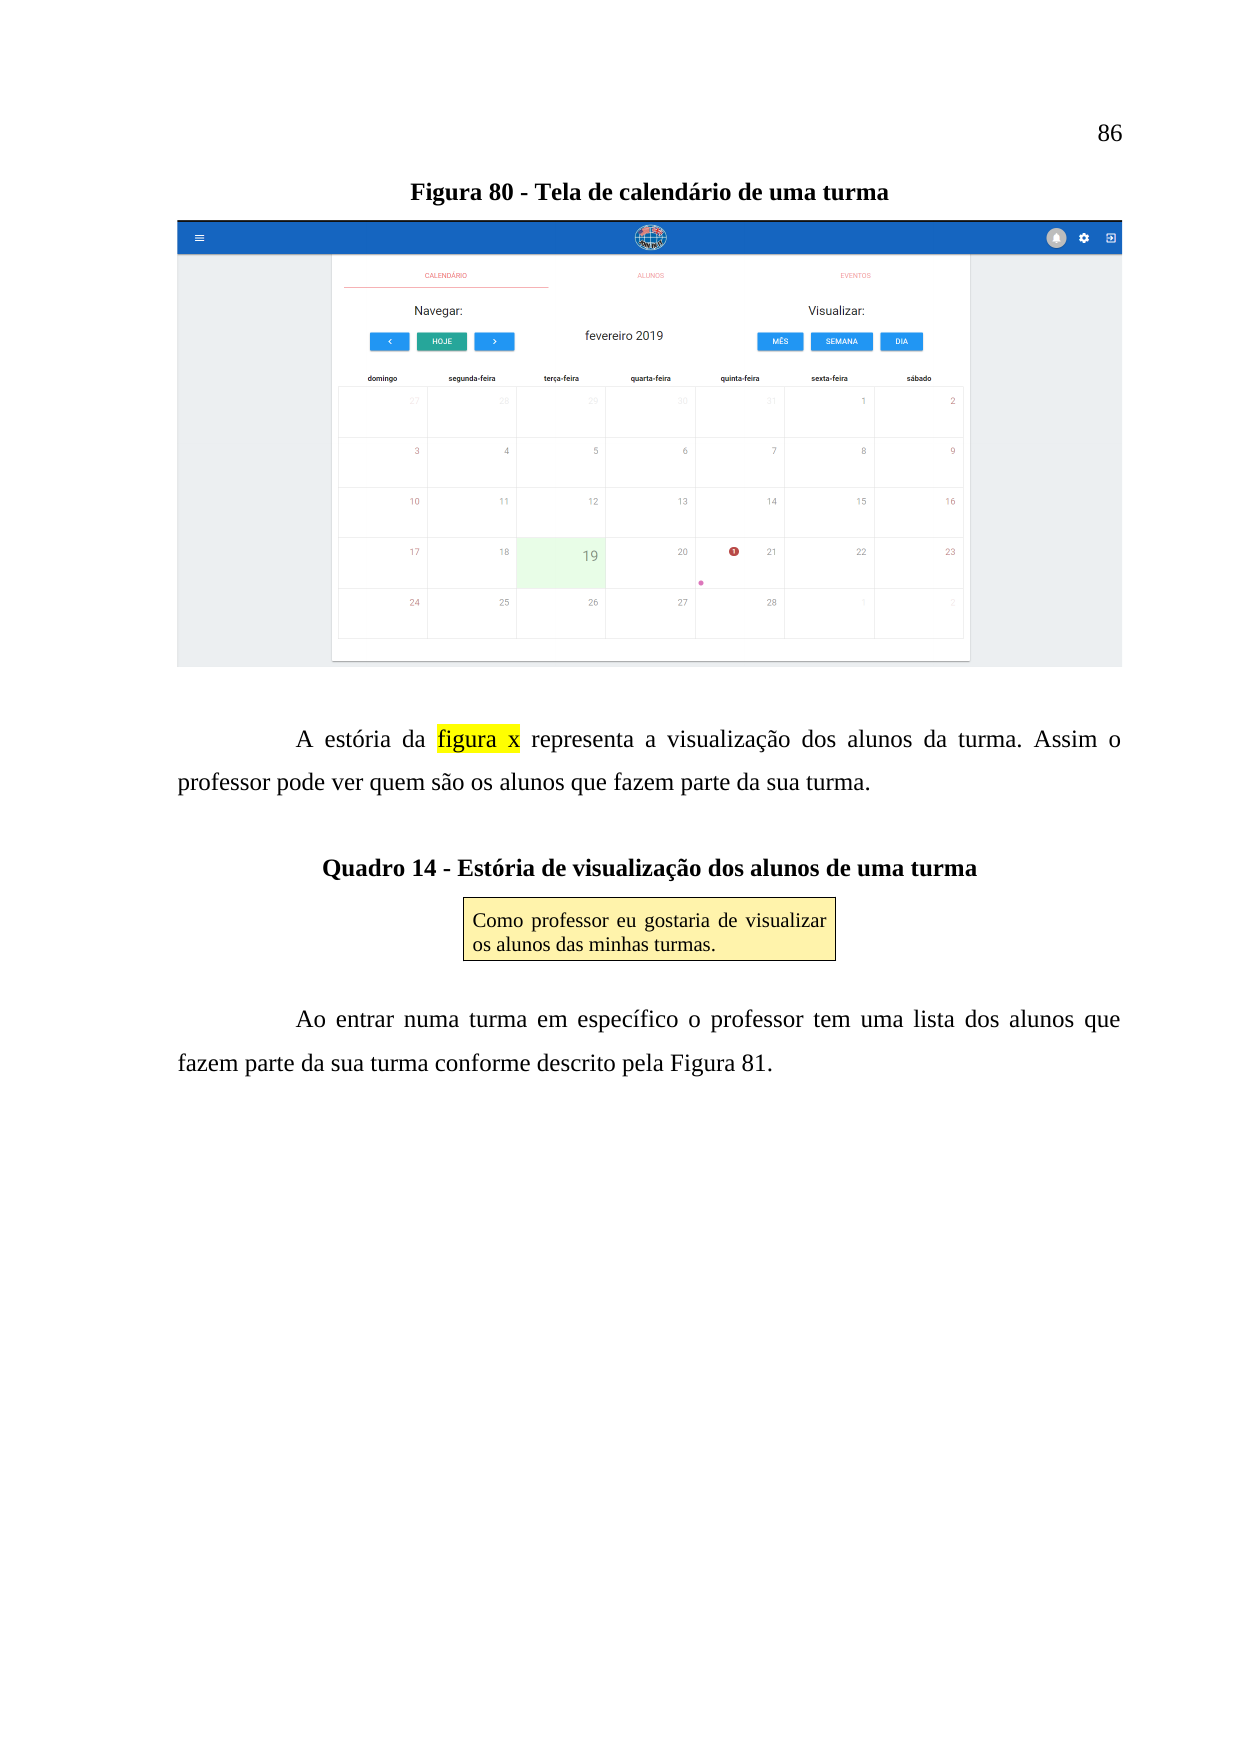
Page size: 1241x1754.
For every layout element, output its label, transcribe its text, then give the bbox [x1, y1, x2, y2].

picture [177, 220, 1123, 667]
text Como professor eu gostaria de visualizar os alunos das minhas turmas. [464, 898, 835, 960]
text Ao entrar numa turma em específico o professor tem uma lista dos alunos que fazem parte da sua turma conforme descrito pela . [177, 1004, 1122, 1076]
text A estória da figura x representa a visualização dos alunos da turma. Assim o professor pode ver quem são os alunos que fazem parte da sua turma. [177, 724, 1122, 796]
